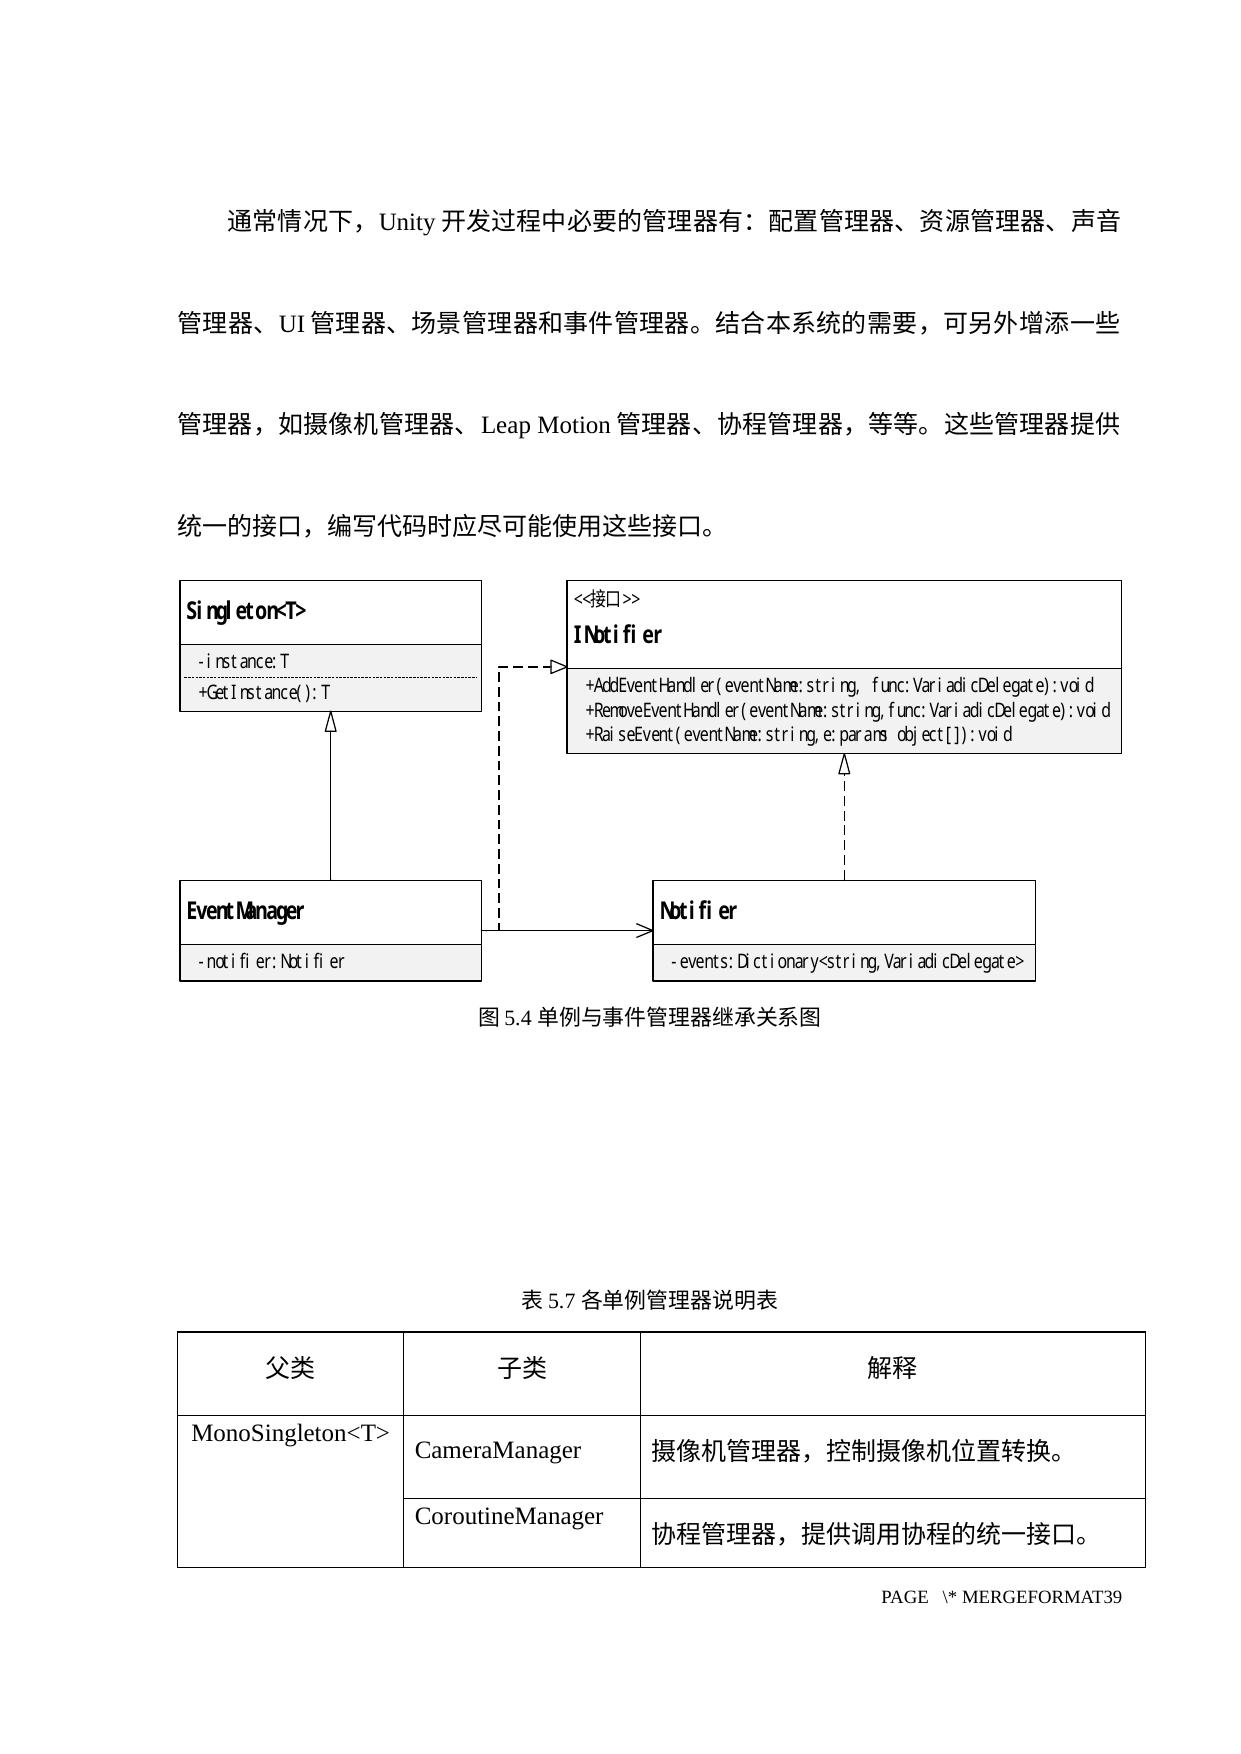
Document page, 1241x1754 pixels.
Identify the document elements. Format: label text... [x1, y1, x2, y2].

text 通常情况下，Unity开发过程中必要的管理器有：配置管理器、资源管理器、声音管理器、UI管理器、场景管理器和事件管理器。结合本系统的需要，可另外增添一些管理器，如摄像机管理器、Leap Motion管理器、协程管理器，等等。这些管理器提供统一的接口，编写代码时应尽可能使用这些接口。 [177, 185, 1122, 559]
text 表5.7 各单例管理器说明表 [177, 1282, 1122, 1316]
table_cell CameraManager [404, 1416, 640, 1498]
table_header 父类 [178, 1333, 403, 1414]
table_header 解释 [641, 1333, 1145, 1414]
table_cell MonoSingleton<T> [178, 1416, 403, 1567]
table_cell CoroutineManager [404, 1499, 640, 1567]
table_cell 协程管理器，提供调用协程的统一接口。 [641, 1499, 1145, 1567]
table_cell 摄像机管理器，控制摄像机位置转换。 [641, 1416, 1145, 1498]
text 图5.4 单例与事件管理器继承关系图 [177, 999, 1122, 1033]
table_header 子类 [404, 1333, 640, 1414]
